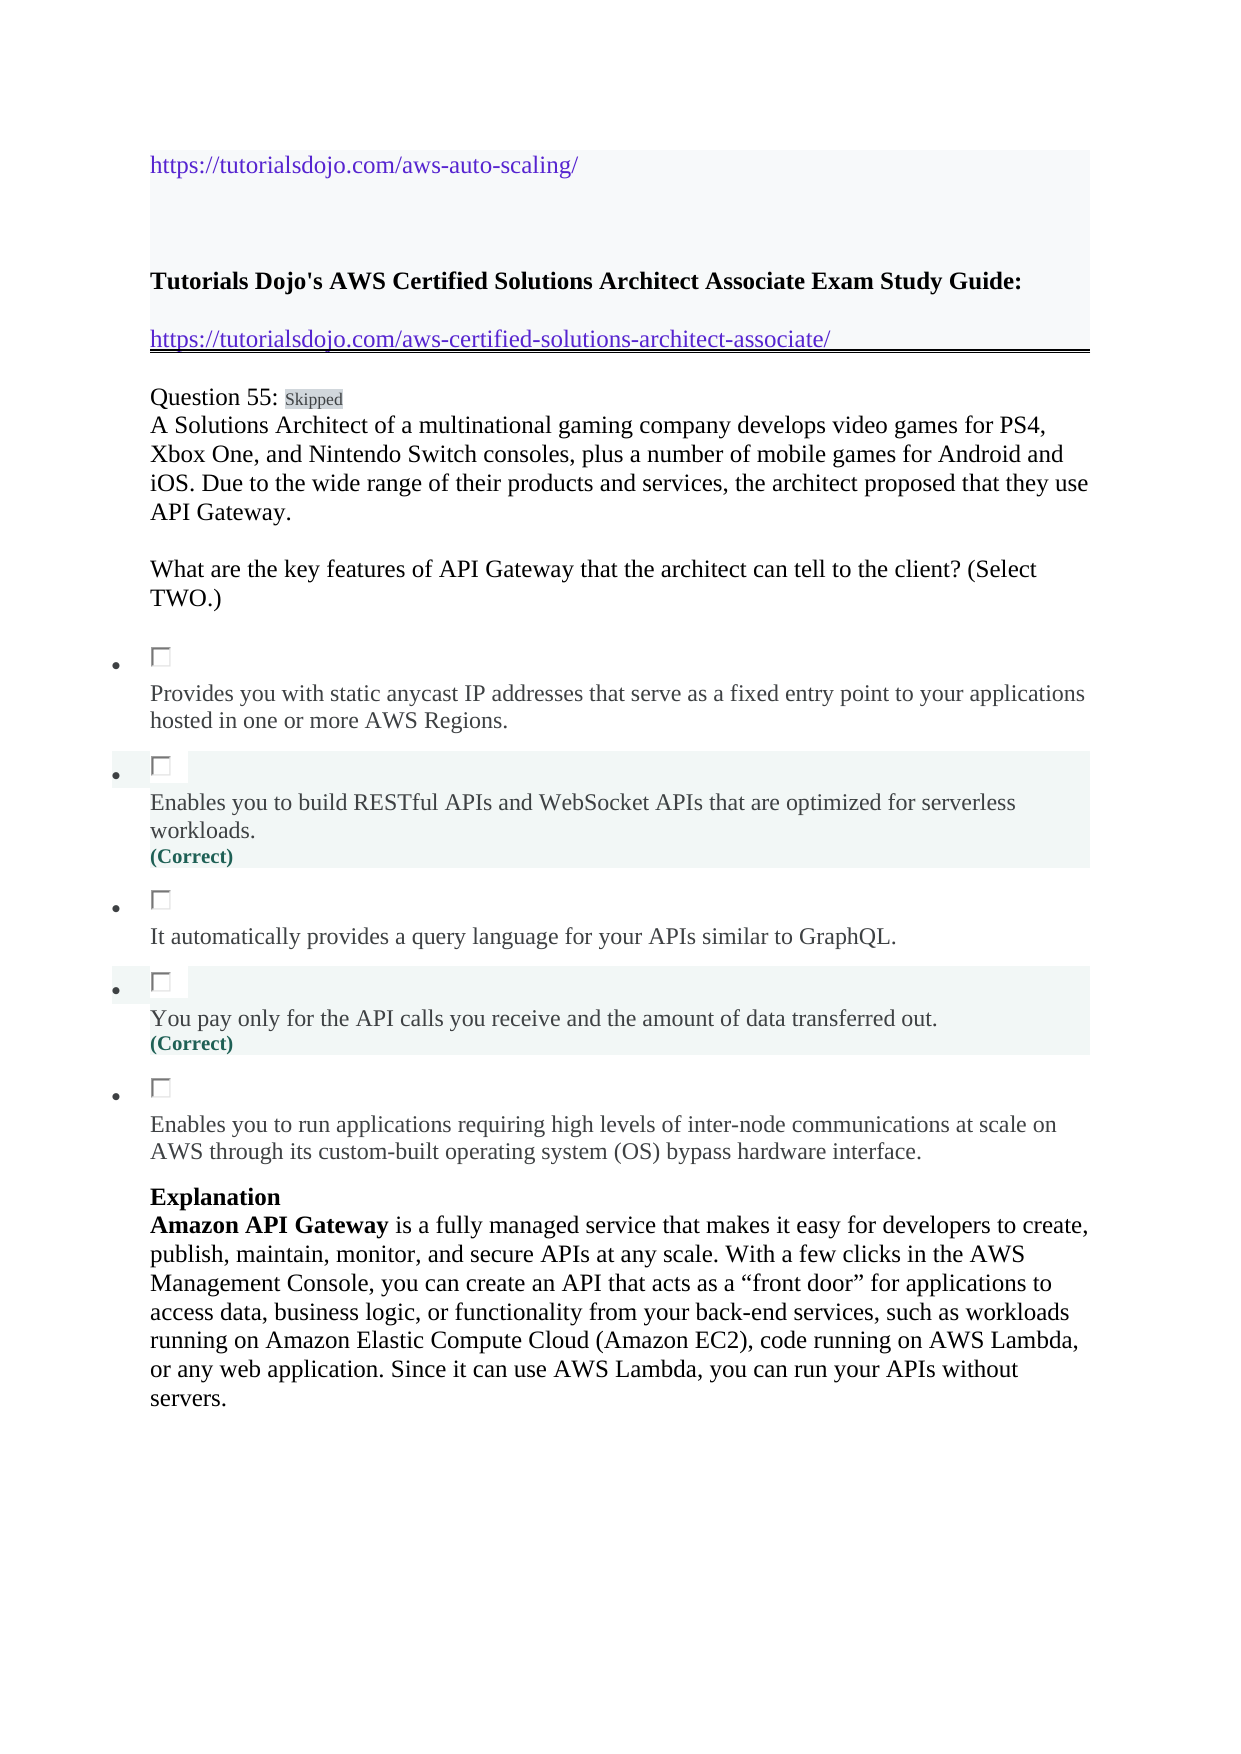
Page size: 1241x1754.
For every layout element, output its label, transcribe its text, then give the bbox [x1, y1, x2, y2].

list ​ [112, 1072, 1090, 1110]
text Explanation [150, 1182, 1090, 1210]
text A Solutions Architect of a multinational gaming company develops video games for PS4, Xbox One, and Nintendo Switch consoles, plus a number of mobile games for Android and iOS. Due to the wide range of their products and services, the architect proposed that they use API Gateway. [150, 410, 1090, 525]
text Enables you to build RESTful APIs and WebSocket APIs that are optimized for serverless workloads. [150, 788, 1090, 843]
list ​ [112, 641, 1090, 679]
text (Correct) [150, 1031, 1090, 1055]
list ​ [112, 966, 1090, 1004]
text You pay only for the API calls you receive and the amount of data transferred out. [150, 1004, 1090, 1031]
text https://tutorialsdojo.com/aws-auto-scaling/ [150, 150, 1090, 179]
text Provides you with static anycast IP addresses that serve as a fixed entry point to your applications hosted in one or more AWS Regions. [150, 679, 1090, 734]
text Question 55: Skipped [150, 382, 1090, 410]
text Amazon API Gateway is a fully managed service that makes it easy for developers to create, publish, maintain, monitor, and secure APIs at any scale. With a few clicks in the AWS Management Console, you can create an API that acts as a “front door” for applications to access data, business logic, or functionality from your back-end services, such as workloads running on Amazon Elastic Compute Cloud (Amazon EC2), code running on AWS Lambda, or any web application. Since it can use AWS Lambda, you can run your APIs without servers. [150, 1210, 1090, 1412]
text (Correct) [150, 843, 1090, 868]
list ​ [112, 751, 1090, 788]
text Enables you to run applications requiring high levels of inter-node communications at scale on AWS through its custom-built operating system (OS) bypass hardware interface. [150, 1110, 1090, 1165]
list ​ [112, 884, 1090, 922]
text https://tutorialsdojo.com/aws-certified-solutions-architect-associate/ [150, 324, 1090, 349]
text It automatically provides a query language for your APIs similar to GraphQL. [150, 922, 1090, 949]
text Tutorials Dojo's AWS Certified Solutions Architect Associate Exam Study Guide: [150, 266, 1090, 294]
text What are the key features of API Gateway that the architect can tell to the client? (Select TWO.) [150, 554, 1090, 612]
